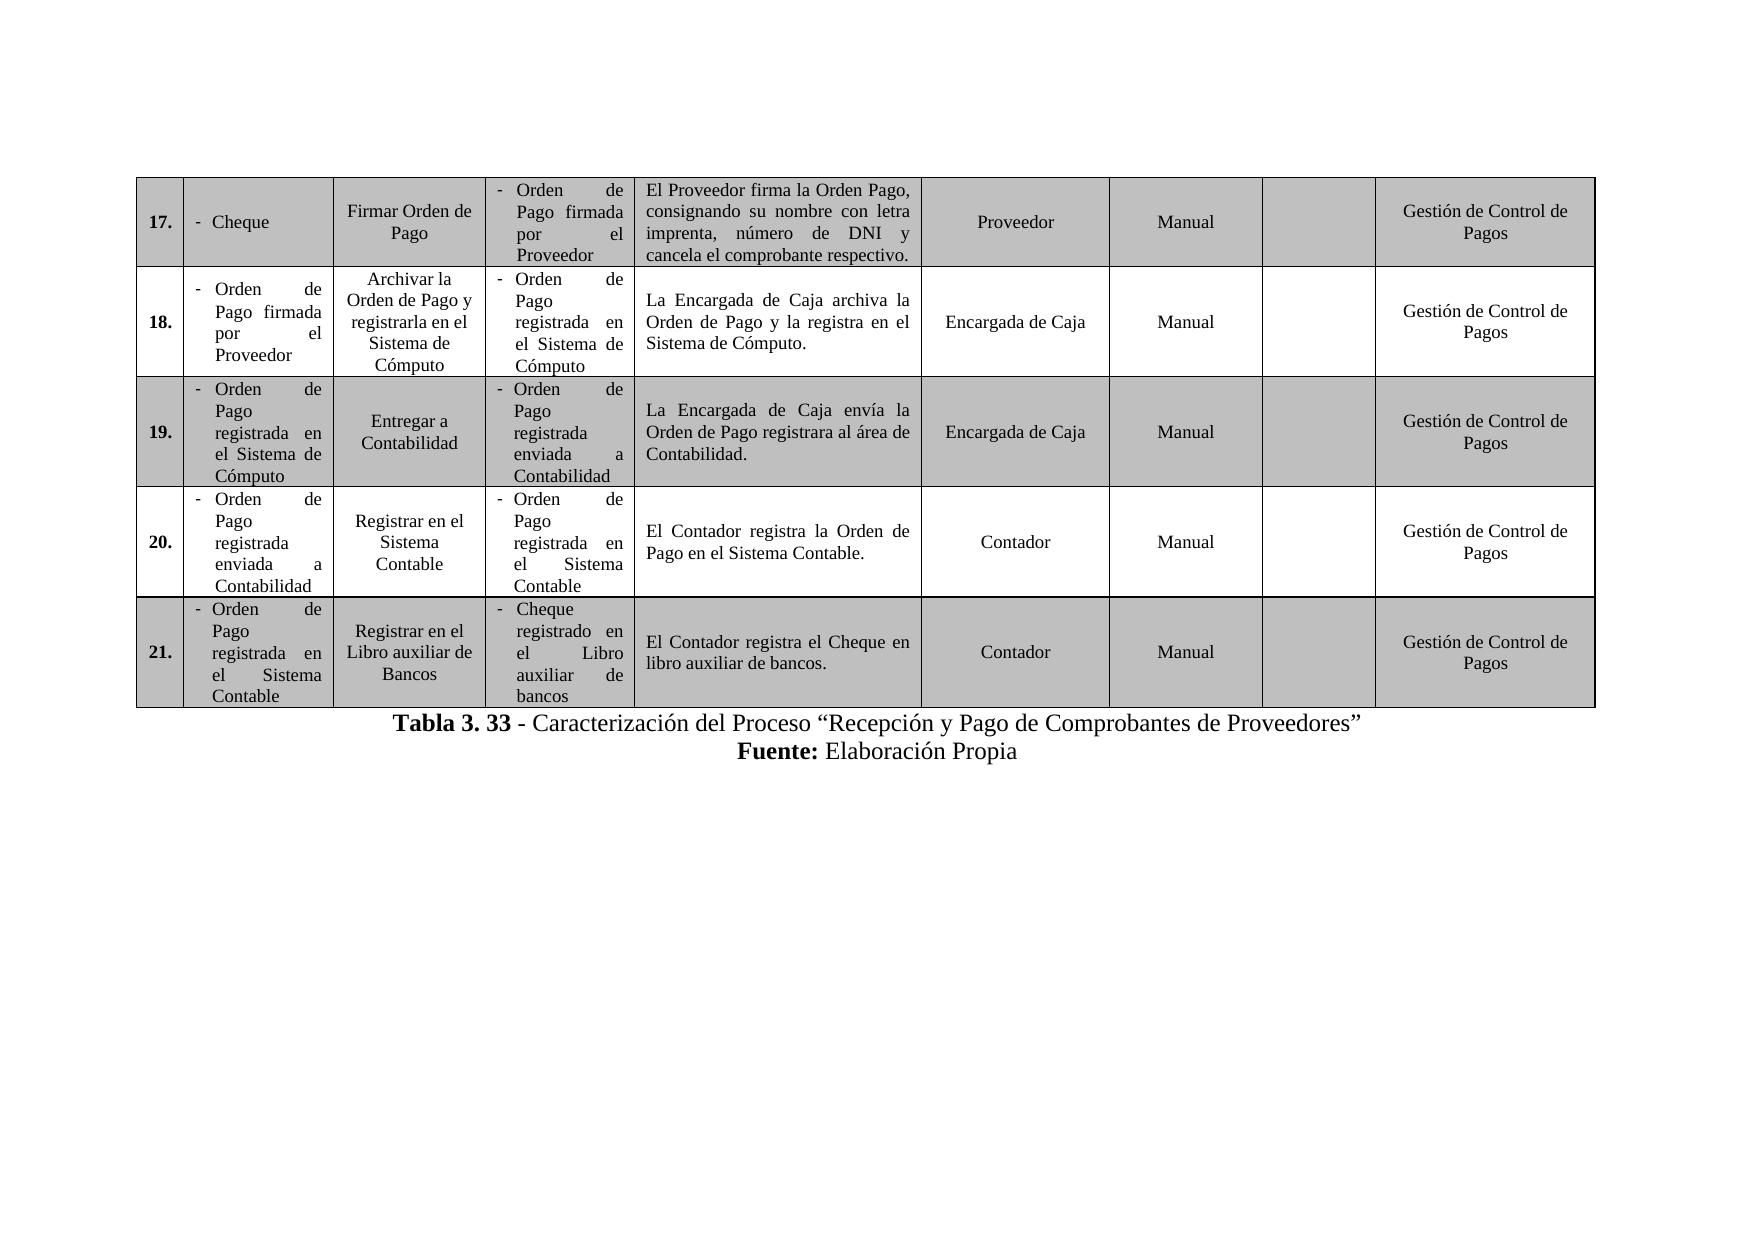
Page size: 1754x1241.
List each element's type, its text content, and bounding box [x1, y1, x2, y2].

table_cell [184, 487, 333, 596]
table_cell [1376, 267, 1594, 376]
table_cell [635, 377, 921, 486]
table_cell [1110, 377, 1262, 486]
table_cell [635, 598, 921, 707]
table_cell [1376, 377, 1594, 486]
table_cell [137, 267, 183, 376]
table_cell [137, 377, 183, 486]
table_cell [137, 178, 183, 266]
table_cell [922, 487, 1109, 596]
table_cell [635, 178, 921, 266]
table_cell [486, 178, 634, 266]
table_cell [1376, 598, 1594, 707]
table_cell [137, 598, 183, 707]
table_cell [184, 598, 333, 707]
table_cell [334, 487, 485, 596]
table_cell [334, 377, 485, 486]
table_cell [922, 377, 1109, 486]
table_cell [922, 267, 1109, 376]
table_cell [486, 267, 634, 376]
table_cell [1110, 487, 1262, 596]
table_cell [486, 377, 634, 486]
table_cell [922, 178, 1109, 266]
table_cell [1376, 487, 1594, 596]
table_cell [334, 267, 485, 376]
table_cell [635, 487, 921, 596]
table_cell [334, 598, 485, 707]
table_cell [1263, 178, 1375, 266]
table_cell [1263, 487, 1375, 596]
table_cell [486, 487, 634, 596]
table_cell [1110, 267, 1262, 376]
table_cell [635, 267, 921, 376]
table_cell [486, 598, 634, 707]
text Fuente: Elaboración Propia [148, 736, 1606, 765]
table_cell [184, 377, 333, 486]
text Tabla 3. 33 - Caracterización del Proceso “Recepción y Pago de Comprobantes de Proveedores” [148, 708, 1606, 736]
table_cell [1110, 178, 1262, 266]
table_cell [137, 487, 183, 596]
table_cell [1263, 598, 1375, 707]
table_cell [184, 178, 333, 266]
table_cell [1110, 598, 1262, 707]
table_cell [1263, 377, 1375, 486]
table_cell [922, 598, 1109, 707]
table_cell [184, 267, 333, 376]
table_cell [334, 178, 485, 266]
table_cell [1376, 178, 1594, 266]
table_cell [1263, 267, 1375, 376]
